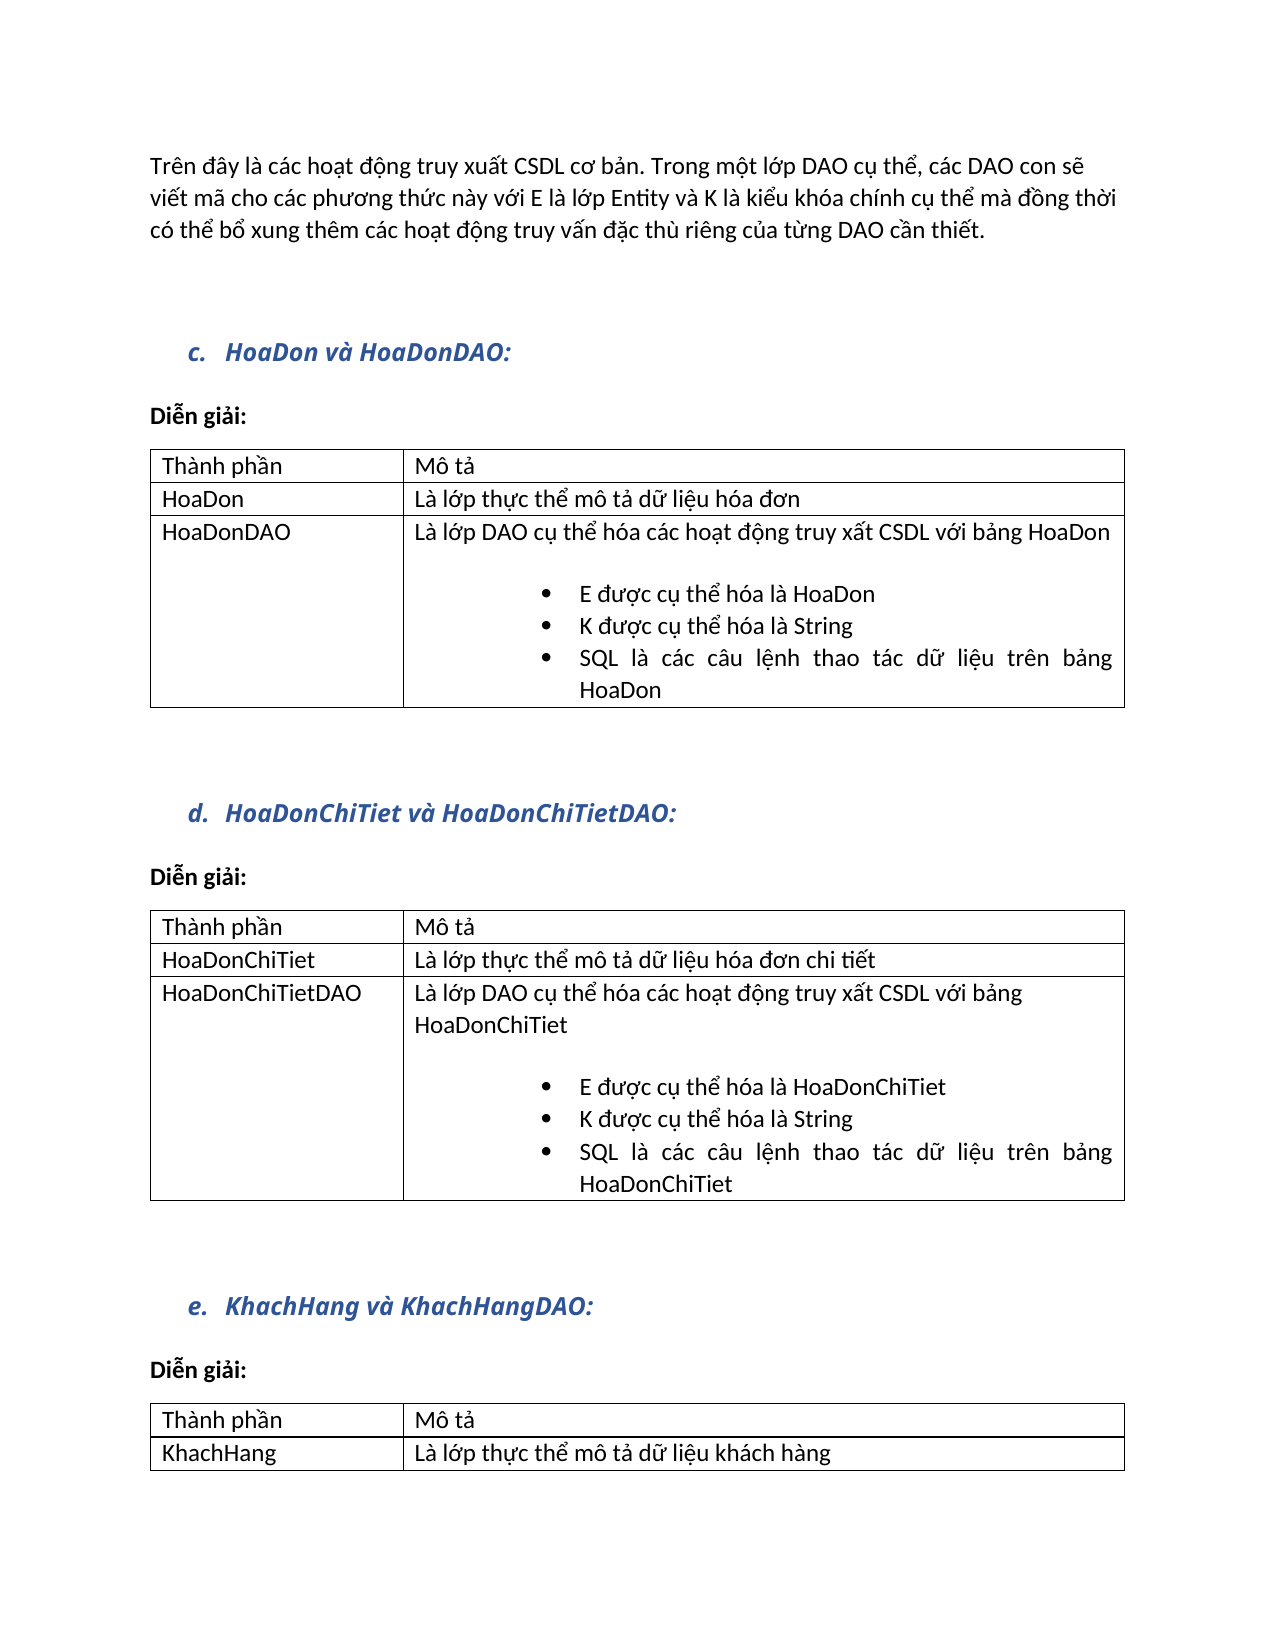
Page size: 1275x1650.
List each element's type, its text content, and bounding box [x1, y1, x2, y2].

table_cell HoaDonChiTiet [151, 944, 403, 976]
table_header Thành phần [151, 1404, 403, 1436]
subtitle HoaDon và HoaDonDAO: [187, 335, 1125, 369]
table_header Mô tả [404, 911, 1124, 943]
subtitle KhachHang và KhachHangDAO: [187, 1289, 1125, 1323]
text Diễn giải: [150, 1354, 1125, 1385]
table_header Thành phần [151, 450, 403, 482]
table_cell Là lớp thực thể mô tả dữ liệu hóa đơn chi tiết [404, 944, 1124, 976]
table_header Mô tả [404, 450, 1124, 482]
table_header Mô tả [404, 1404, 1124, 1436]
text Diễn giải: [150, 861, 1125, 892]
text Diễn giải: [150, 400, 1125, 431]
subtitle HoaDonChiTiet và HoaDonChiTietDAO: [187, 796, 1125, 830]
table_cell Là lớp DAO cụ thể hóa các hoạt động truy xất CSDL với bảng HoaDonChiTiet E được cụ thể hóa là HoaDonChiTiet K được cụ thể hóa là String SQL là các câu lệnh thao tác dữ liệu trên bảng HoaDonChiTiet [404, 977, 1124, 1200]
table_cell HoaDonDAO [151, 516, 403, 707]
table_cell Là lớp DAO cụ thể hóa các hoạt động truy xất CSDL với bảng HoaDon E được cụ thể hóa là HoaDon K được cụ thể hóa là String SQL là các câu lệnh thao tác dữ liệu trên bảng HoaDon [404, 516, 1124, 707]
table_cell Là lớp thực thể mô tả dữ liệu hóa đơn [404, 483, 1124, 515]
text Trên đây là các hoạt động truy xuất CSDL cơ bản. Trong một lớp DAO cụ thể, các DAO con sẽ viết mã cho các phương thức này với E là lớp Entity và K là kiểu khóa chính cụ thể mà đồng thời có thể bổ xung thêm các hoạt động truy vấn đặc thù riêng của từng DAO cần thiết. [150, 150, 1125, 245]
table_header Thành phần [151, 911, 403, 943]
table_cell KhachHang [151, 1438, 403, 1469]
table_cell HoaDonChiTietDAO [151, 977, 403, 1200]
table_cell Là lớp thực thể mô tả dữ liệu khách hàng [404, 1438, 1124, 1469]
table_cell HoaDon [151, 483, 403, 515]
